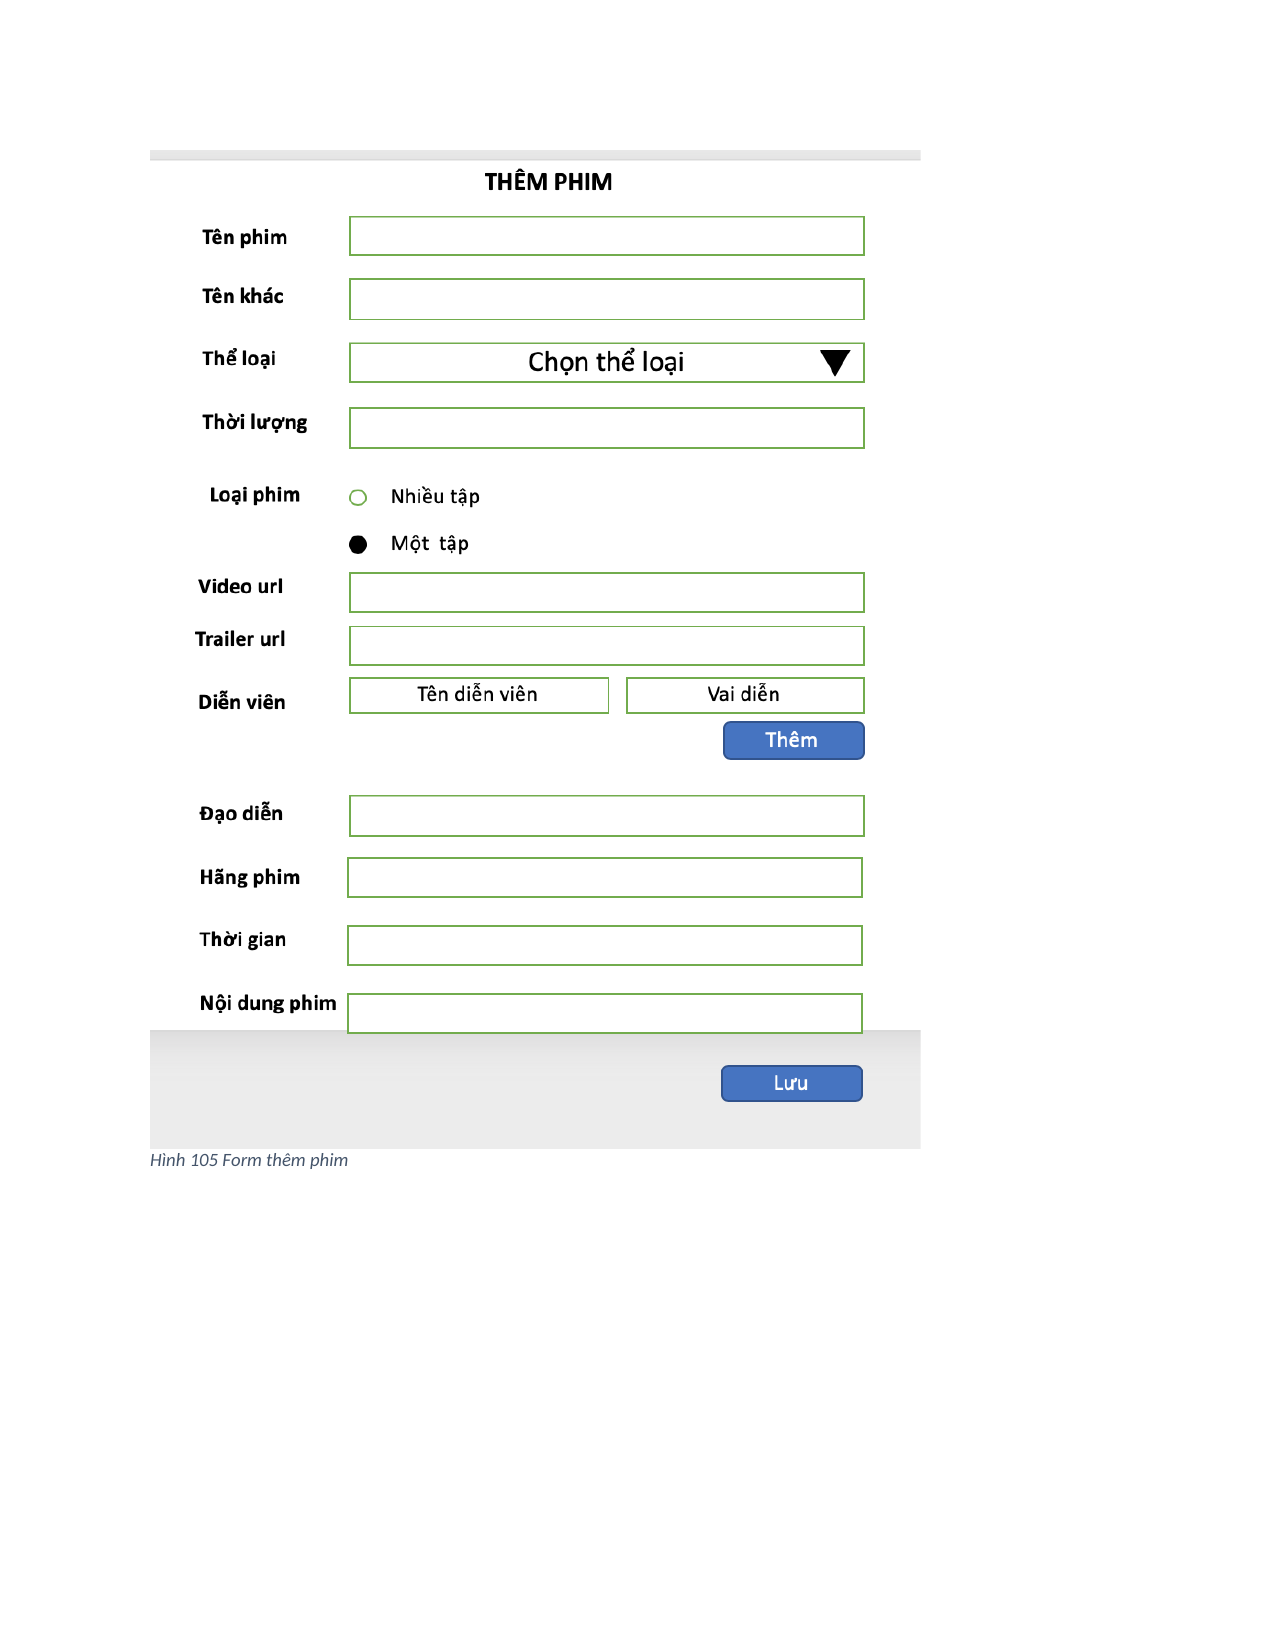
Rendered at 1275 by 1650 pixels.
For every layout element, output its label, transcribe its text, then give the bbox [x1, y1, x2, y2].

picture [150, 150, 921, 1149]
text Hình 105 Form thêm phim [150, 1148, 1125, 1171]
